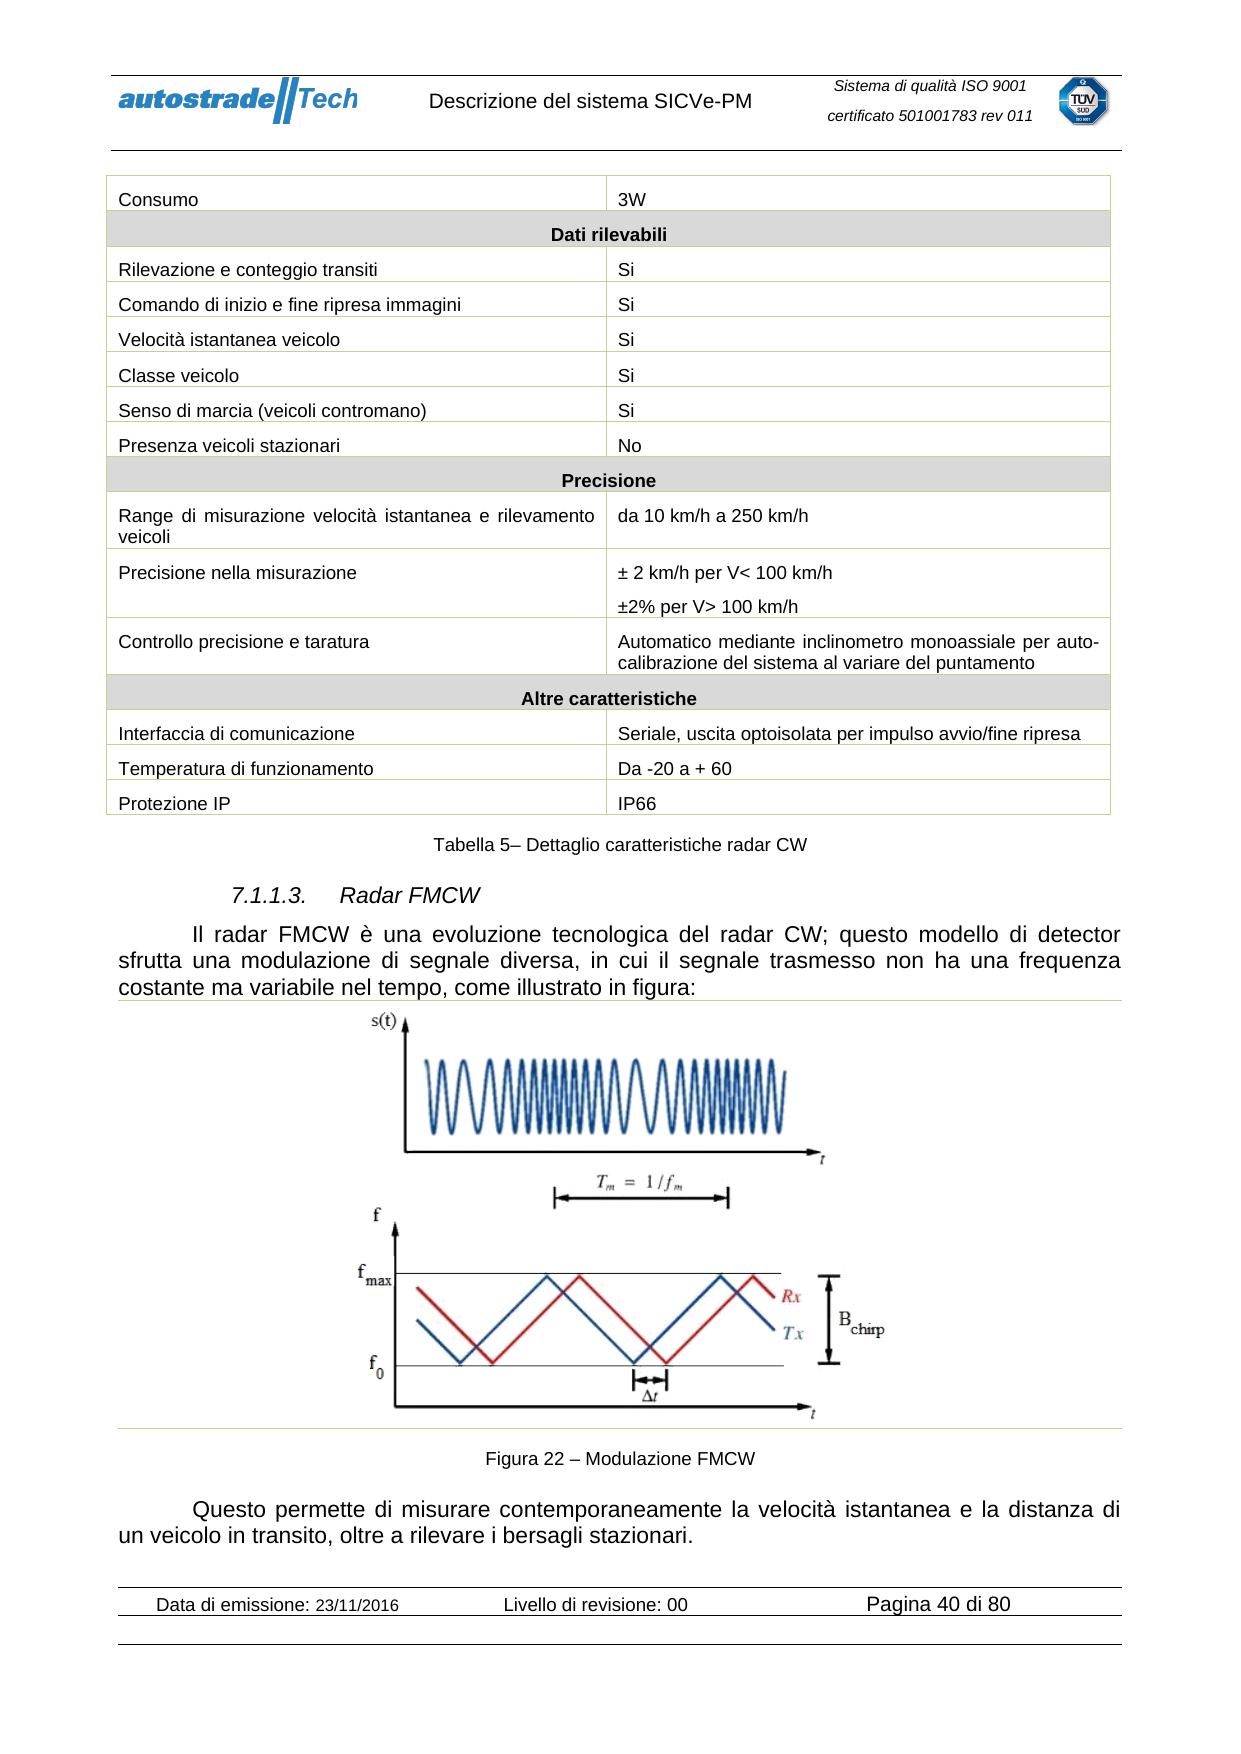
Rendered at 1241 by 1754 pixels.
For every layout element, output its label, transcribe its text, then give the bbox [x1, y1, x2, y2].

text Figura 22 – Modulazione FMCW [177, 1442, 1063, 1471]
table_cell Comando di inizio e fine ripresa immagini [107, 282, 606, 316]
table_cell Velocità istantanea veicolo [107, 317, 606, 351]
table_cell Consumo [107, 176, 606, 210]
table_cell Precisione [107, 457, 1110, 491]
table_cell Si [607, 317, 1110, 351]
table_cell Automatico mediante inclinometro monoassiale per auto-calibrazione del sistema al variare del puntamento [607, 618, 1110, 674]
table_cell Temperatura di funzionamento [107, 745, 606, 779]
table_cell Altre caratteristiche [107, 675, 1110, 709]
table_cell Rilevazione e conteggio transiti [107, 247, 606, 281]
table_cell Si [607, 247, 1110, 281]
table_cell Si [607, 352, 1110, 386]
picture [352, 1002, 889, 1427]
table_cell No [607, 422, 1110, 456]
table_cell Si [607, 387, 1110, 421]
table_cell Senso di marcia (veicoli contromano) [107, 387, 606, 421]
table_cell Presenza veicoli stazionari [107, 422, 606, 456]
table_cell Range di misurazione velocità istantanea e rilevamento veicoli [107, 492, 606, 548]
table_cell Da -20 a + 60 [607, 745, 1110, 779]
table_cell ± 2 km/h per V< 100 km/h ±2% per V> 100 km/h [607, 549, 1110, 617]
table_cell da 10 km/h a 250 km/h [607, 492, 1110, 548]
table_cell Classe veicolo [107, 352, 606, 386]
picture [118, 77, 358, 124]
table_cell Precisione nella misurazione [107, 549, 606, 617]
text Tabella 5– Dettaglio caratteristiche radar CW [177, 828, 1063, 857]
table_cell Controllo precisione e taratura [107, 618, 606, 674]
table_cell IP66 [607, 780, 1110, 814]
table_cell Seriale, uscita optoisolata per impulso avvio/fine ripresa [607, 710, 1110, 744]
table_cell Dati rilevabili [107, 211, 1110, 246]
table_cell Protezione IP [107, 780, 606, 814]
table_cell Interfaccia di comunicazione [107, 710, 606, 744]
table_cell 3W [607, 176, 1110, 210]
text Questo permette di misurare contemporaneamente la velocità istantanea e la distanza di un veicolo in transito, oltre a rilevare i bersagli stazionari. [118, 1496, 1122, 1549]
text Il radar FMCW è una evoluzione tecnologica del radar CW; questo modello di detector sfrutta una modulazione di segnale diversa, in cui il segnale trasmesso non ha una frequenza costante ma variabile nel tempo, come illustrato in figura: [118, 921, 1122, 1000]
picture [1055, 76, 1111, 126]
text Radar FMCW [231, 882, 1122, 908]
table_cell Si [607, 282, 1110, 316]
